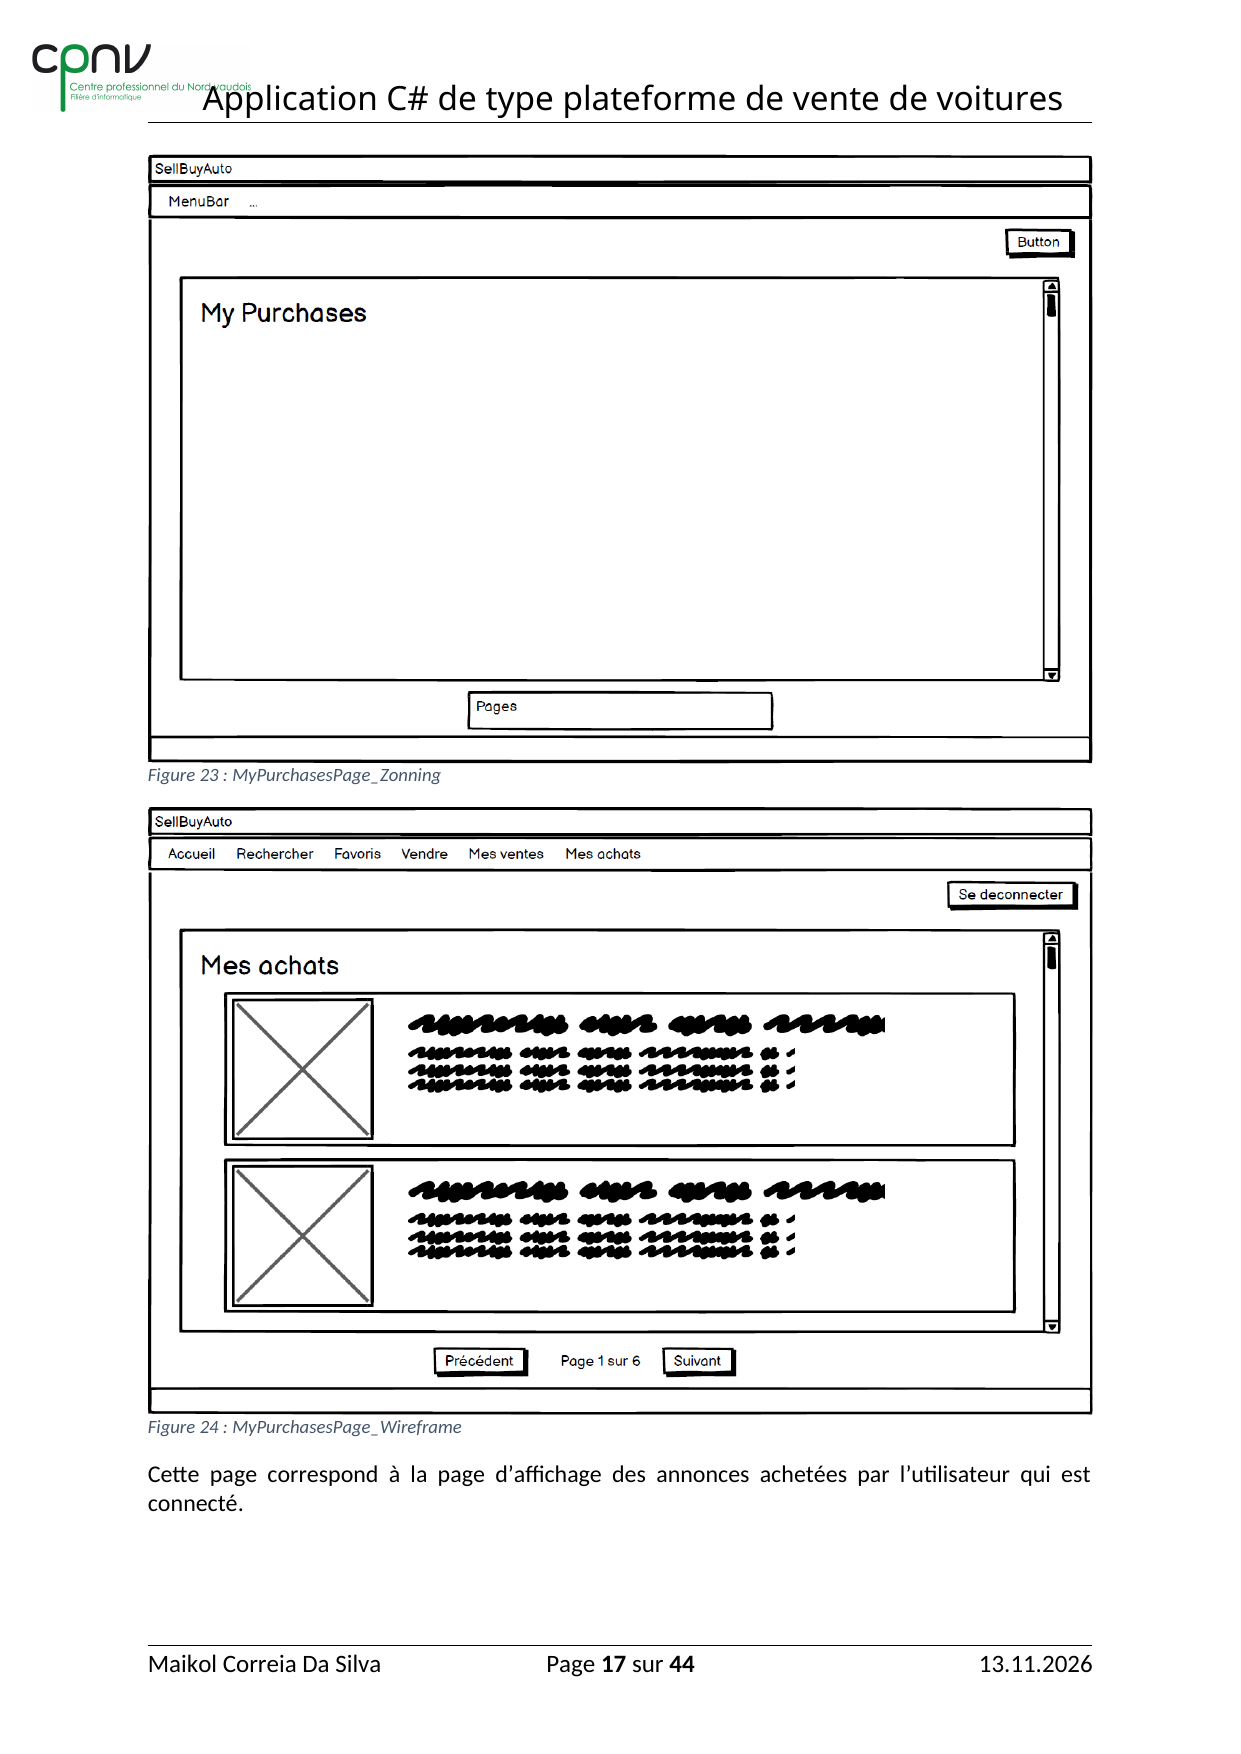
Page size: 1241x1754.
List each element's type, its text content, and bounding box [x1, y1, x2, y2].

picture [147, 807, 1093, 1415]
picture [32, 44, 251, 112]
picture [229, 94, 239, 108]
text Cette page correspond à la page d’affichage des annonces achetées par l’utilisateur qui est connecté. [148, 1459, 1092, 1517]
picture [147, 154, 1093, 764]
